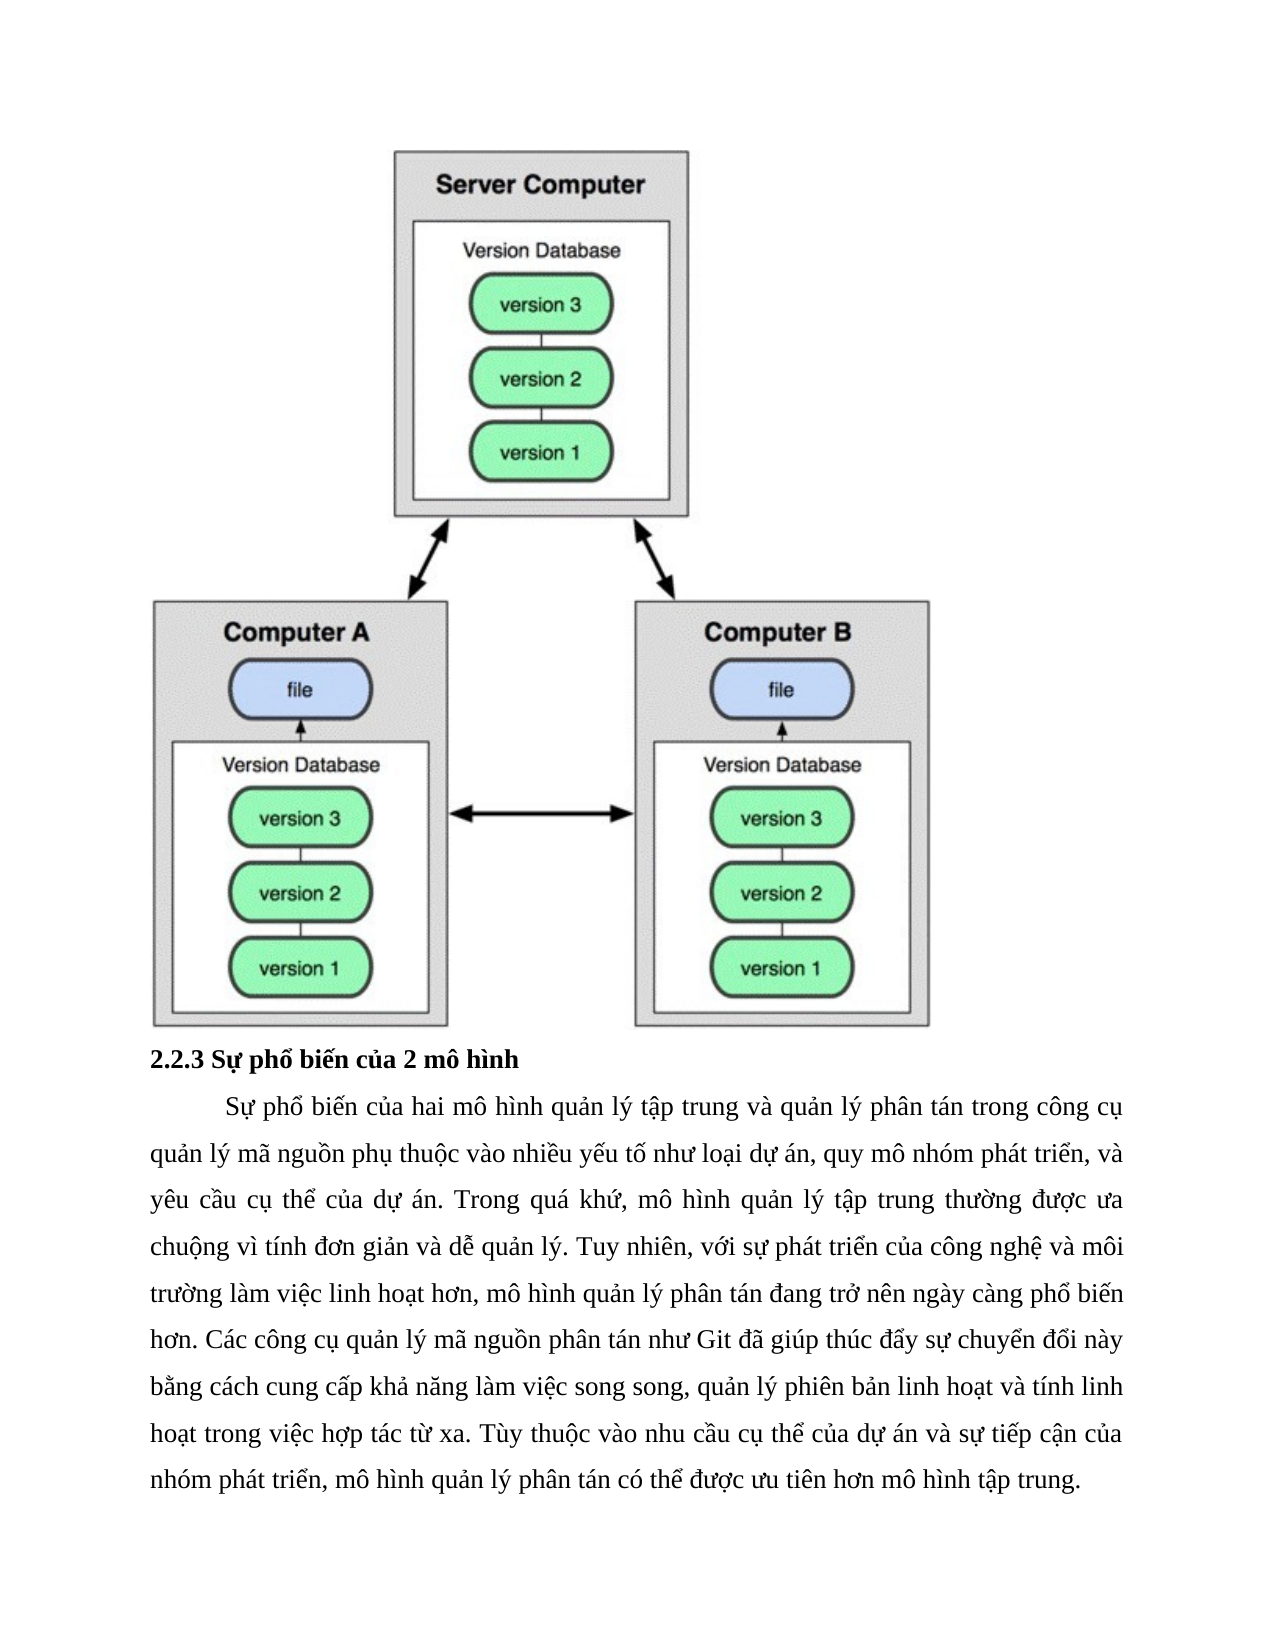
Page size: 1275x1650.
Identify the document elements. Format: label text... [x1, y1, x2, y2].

text Sự phổ biến của hai mô hình quản lý tập trung và quản lý phân tán trong công cụ quản lý mã nguồn phụ thuộc vào nhiều yếu tố như loại dự án, quy mô nhóm phát triển, và yêu cầu cụ thể của dự án. Trong quá khứ, mô hình quản lý tập trung thường được ưa chuộng vì tính đơn giản và dễ quản lý. Tuy nhiên, với sự phát triển của công nghệ và môi trường làm việc linh hoạt hơn, mô hình quản lý phân tán đang trở nên ngày càng phổ biến hơn. Các công cụ quản lý mã nguồn phân tán như Git đã giúp thúc đẩy sự chuyển đổi này bằng cách cung cấp khả năng làm việc song song, quản lý phiên bản linh hoạt và tính linh hoạt trong việc hợp tác từ xa. Tùy thuộc vào nhu cầu cụ thể của dự án và sự tiếp cận của nhóm phát triển, mô hình quản lý phân tán có thể được ưu tiên hơn mô hình tập trung. [150, 1090, 1125, 1495]
picture [150, 150, 932, 1030]
subtitle 2.2.3 Sự phổ biến của 2 mô hình [150, 1044, 1125, 1075]
